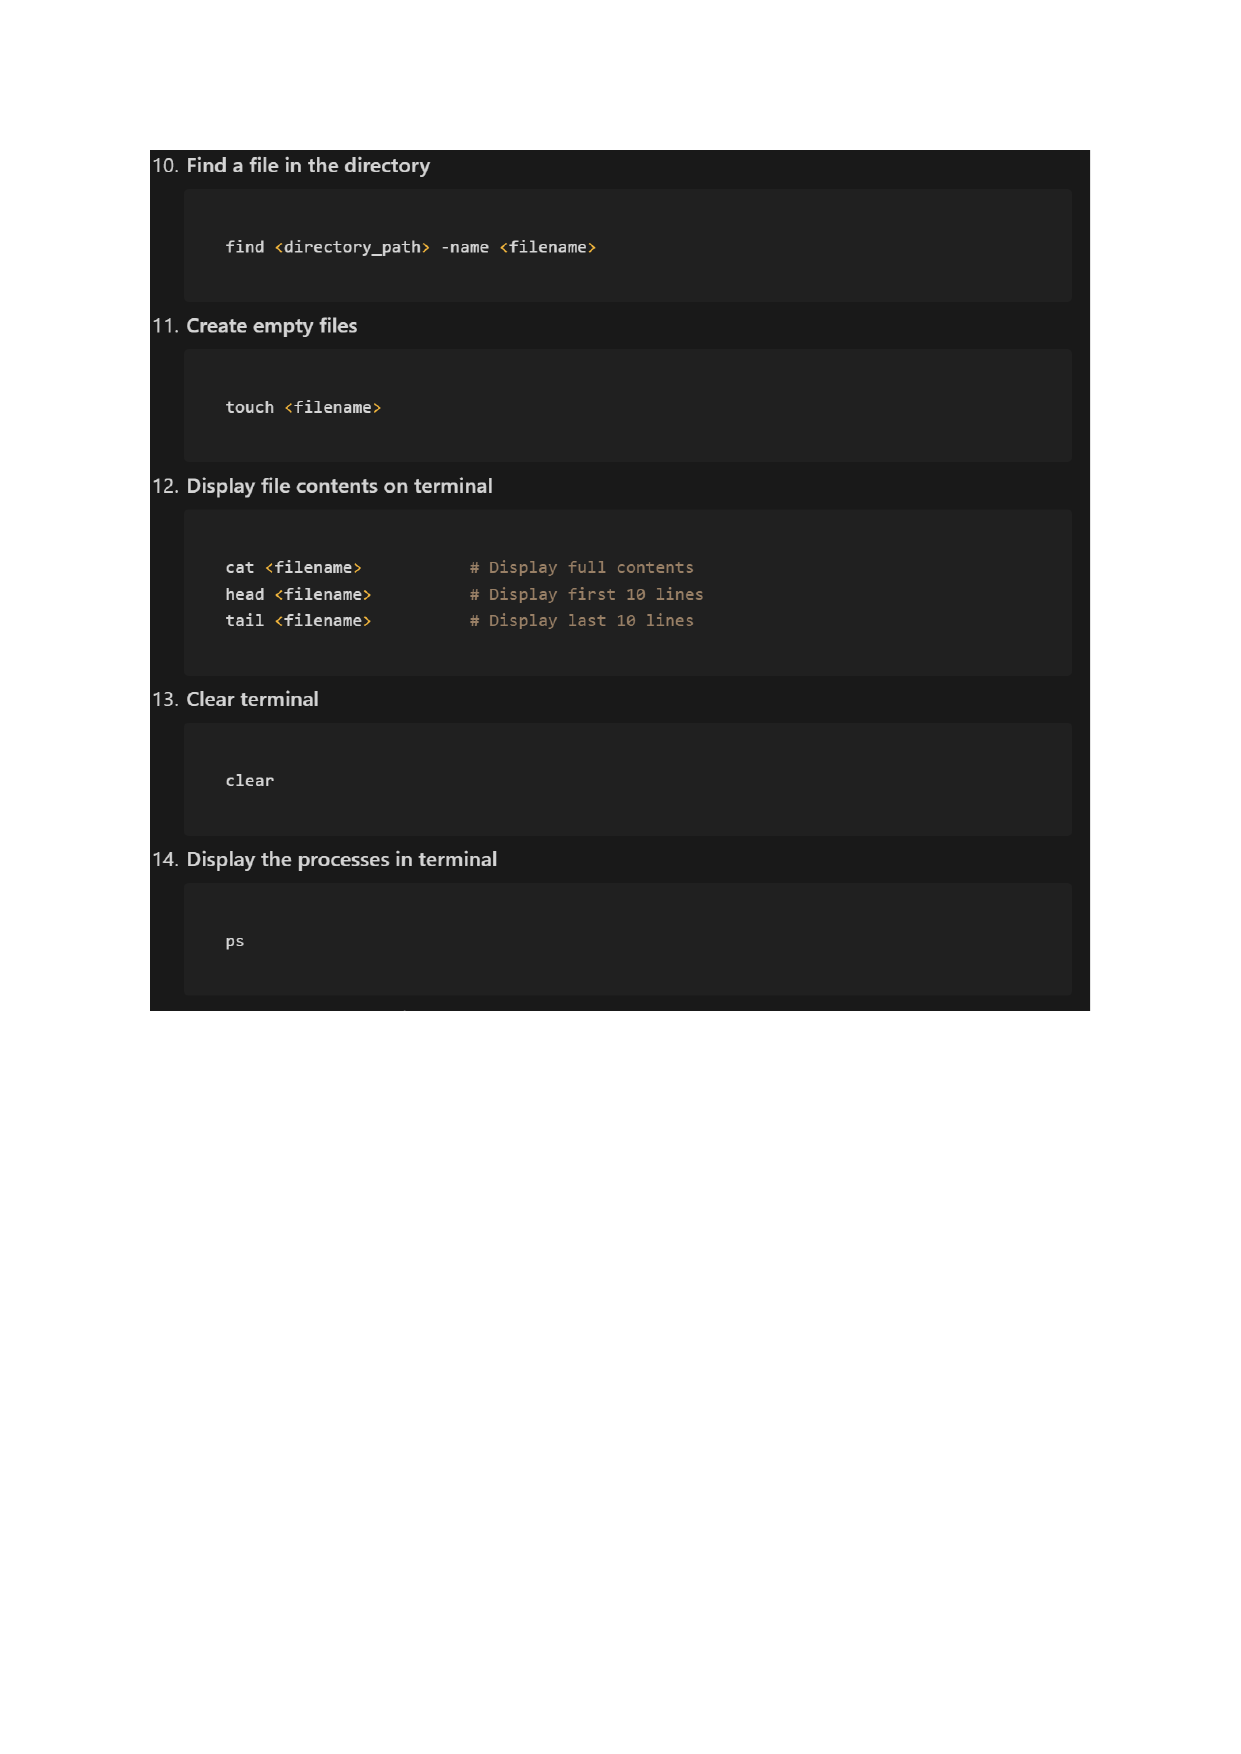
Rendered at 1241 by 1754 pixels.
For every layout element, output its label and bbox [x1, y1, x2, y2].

picture [150, 150, 1091, 1011]
